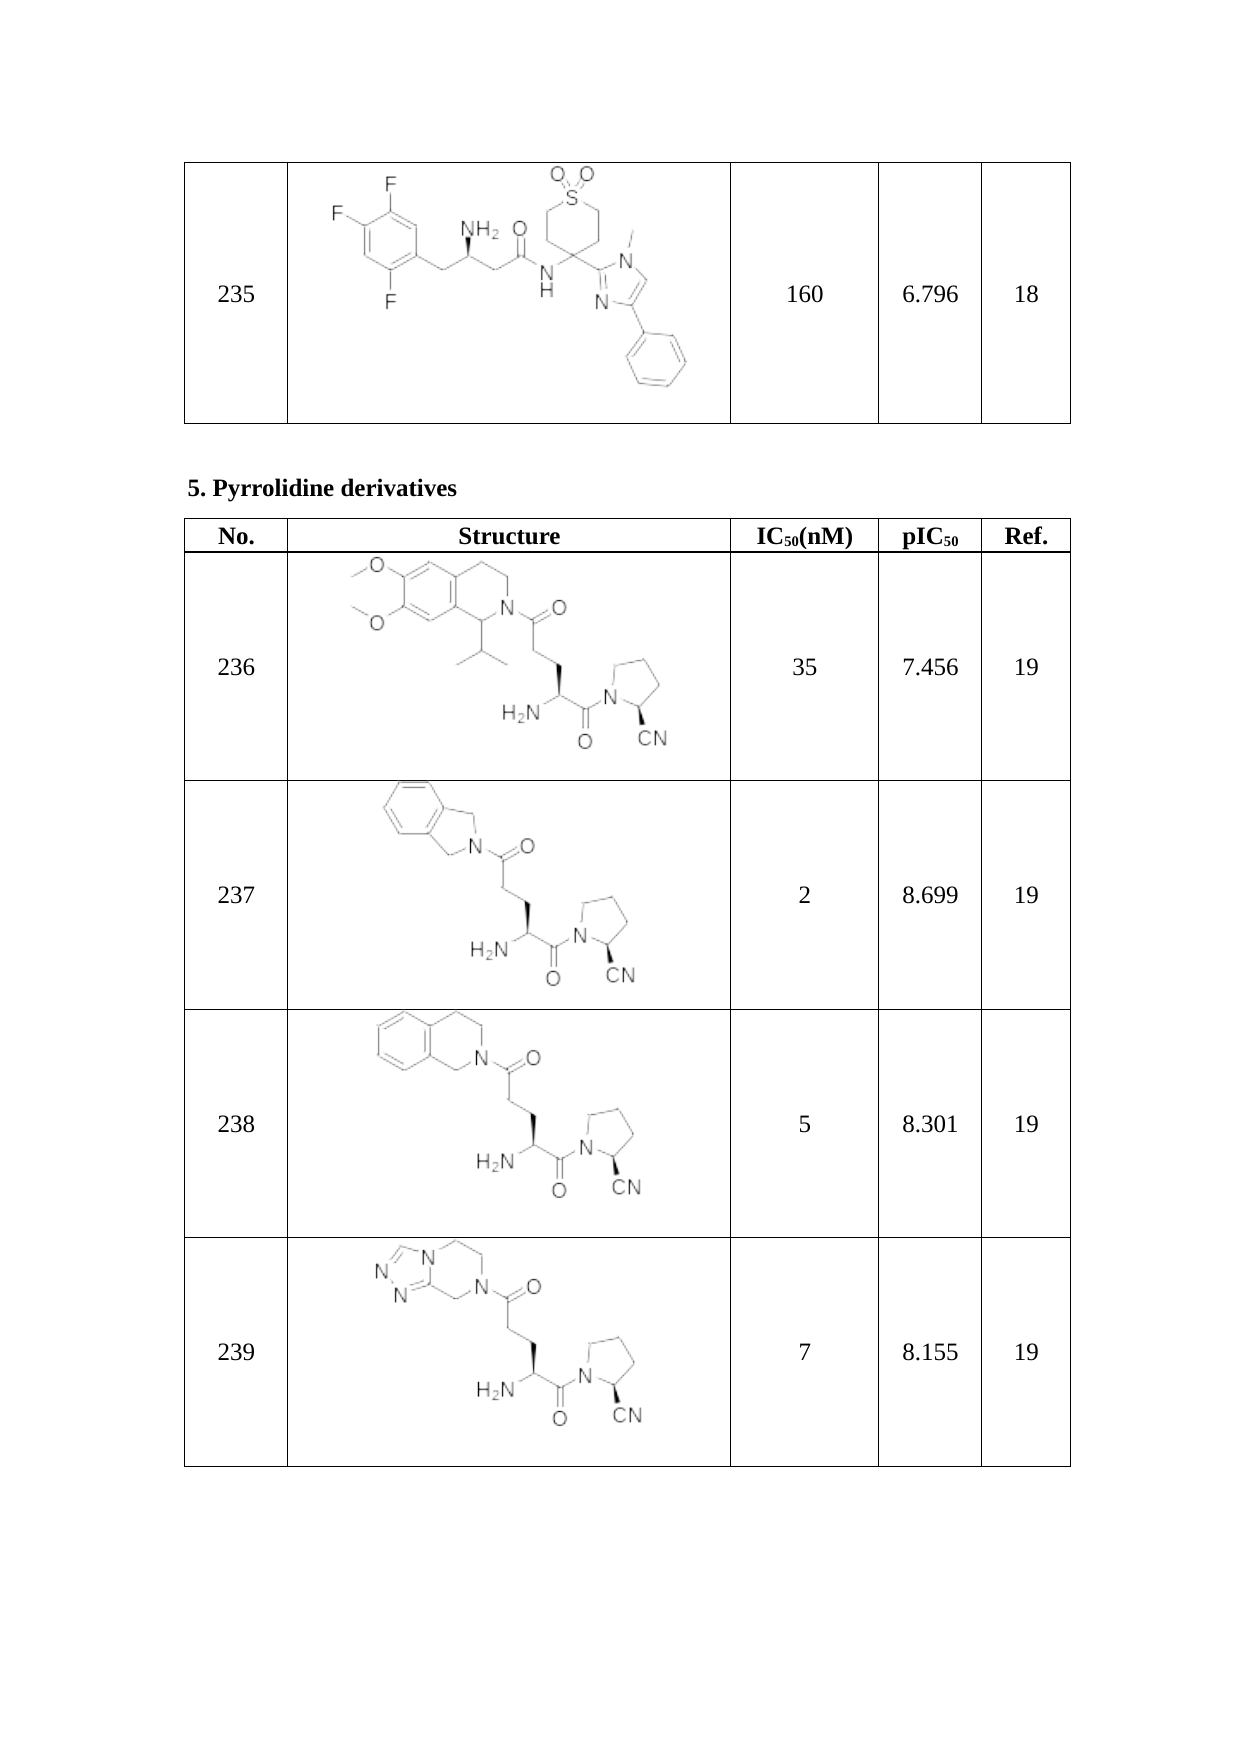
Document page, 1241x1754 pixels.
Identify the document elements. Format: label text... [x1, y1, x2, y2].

table_header Ref. [982, 519, 1070, 551]
table_cell [288, 781, 730, 1008]
table_cell [288, 1238, 730, 1466]
text 5. Pyrrolidine derivatives [187, 471, 1053, 503]
table_cell 6.796 [879, 163, 981, 423]
table_cell 8.699 [879, 781, 981, 1008]
table_cell 160 [731, 163, 878, 423]
table_cell 18 [982, 163, 1070, 423]
table_cell 19 [982, 1010, 1070, 1237]
table_cell [288, 553, 730, 780]
table_cell 8.301 [879, 1010, 981, 1237]
table_cell 239 [185, 1238, 287, 1466]
table_cell 235 [185, 163, 287, 423]
table_cell 2 [731, 781, 878, 1008]
table_header IC50(nM) [731, 519, 878, 551]
table_cell 237 [185, 781, 287, 1008]
table_cell 35 [731, 553, 878, 780]
table_cell 7.456 [879, 553, 981, 780]
table_cell 19 [982, 781, 1070, 1008]
table_header pIC50 [879, 519, 981, 551]
table_cell [288, 1010, 730, 1237]
table_cell 5 [731, 1010, 878, 1237]
table_cell 19 [982, 553, 1070, 780]
table_cell 238 [185, 1010, 287, 1237]
table_cell 8.155 [879, 1238, 981, 1466]
table_header No. [185, 519, 287, 551]
table_header Structure [288, 519, 730, 551]
table_cell 7 [731, 1238, 878, 1466]
table_cell [288, 163, 730, 423]
table_cell 19 [982, 1238, 1070, 1466]
table_cell 236 [185, 553, 287, 780]
